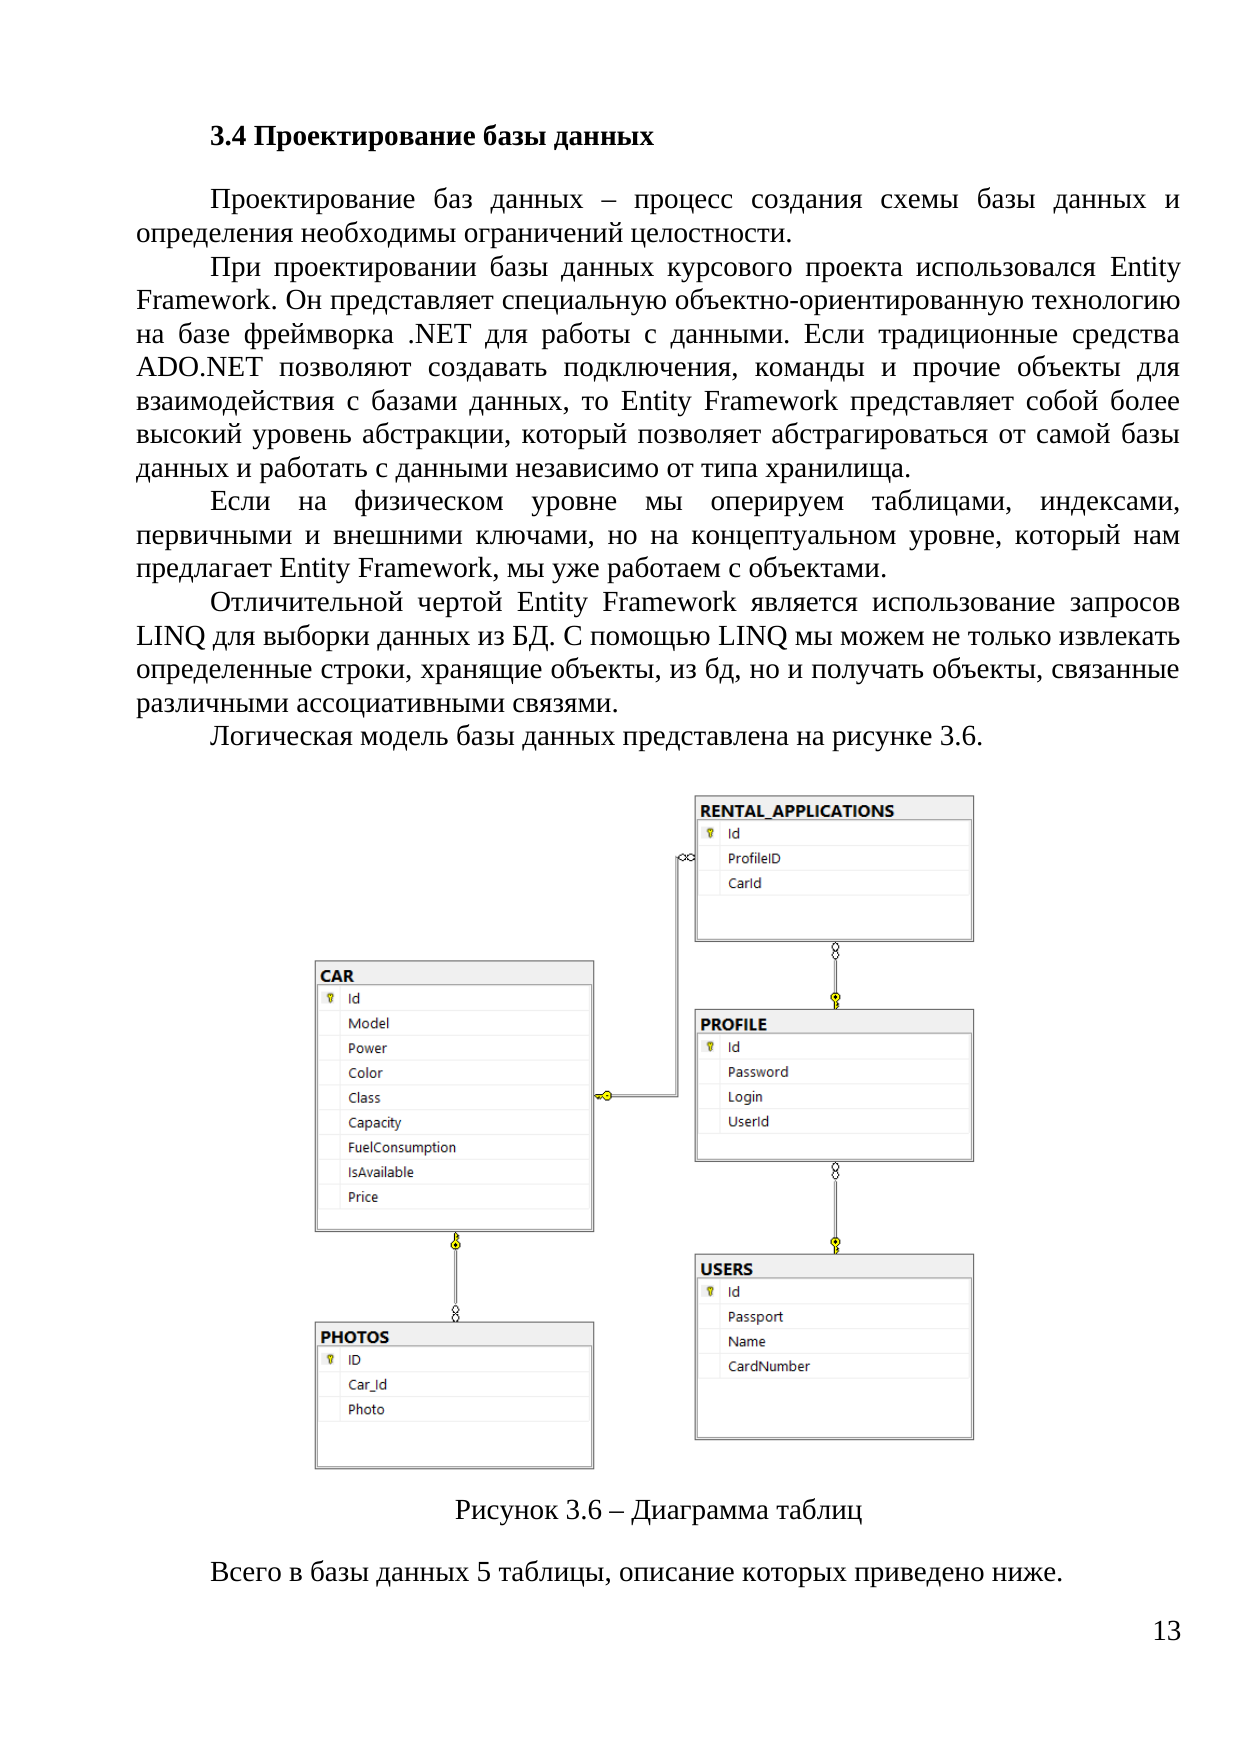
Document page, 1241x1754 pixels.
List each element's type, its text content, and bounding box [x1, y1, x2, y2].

text При проектировании базы данных курсового проекта использовался Entity Framework. Он представляет специальную объектно-ориентированную технологию на базе фреймворка .NET для работы с данными. Если традиционные средства ADO.NET позволяют создавать подключения, команды и прочие объекты для взаимодействия с базами данных, то Entity Framework представляет собой более высокий уровень абстракции, который позволяет абстрагироваться от самой базы данных и работать с данными независимо от типа хранилища. [136, 249, 1181, 483]
text Логическая модель базы данных представлена на рисунке 3.6. [136, 718, 1181, 752]
text Всего в базы данных 5 таблицы, описание которых приведено ниже. [136, 1554, 1181, 1588]
text Если на физическом уровне мы оперируем таблицами, индексами, первичными и внешними ключами, но на концептуальном уровне, который нам предлагает Entity Framework, мы уже работаем с объектами. [136, 483, 1181, 584]
text Проектирование баз данных – процесс создания схемы базы данных и определения необходимы ограничений целостности. [136, 182, 1181, 249]
text Отличительной чертой Entity Framework является использование запросов LINQ для выборки данных из БД. С помощью LINQ мы можем не только извлекать определенные строки, хранящие объекты, из бд, но и получать объекты, связанные различными ассоциативными связями. [136, 584, 1181, 718]
text 3.4 Проектирование базы данных [136, 118, 1181, 152]
picture [277, 776, 1040, 1492]
